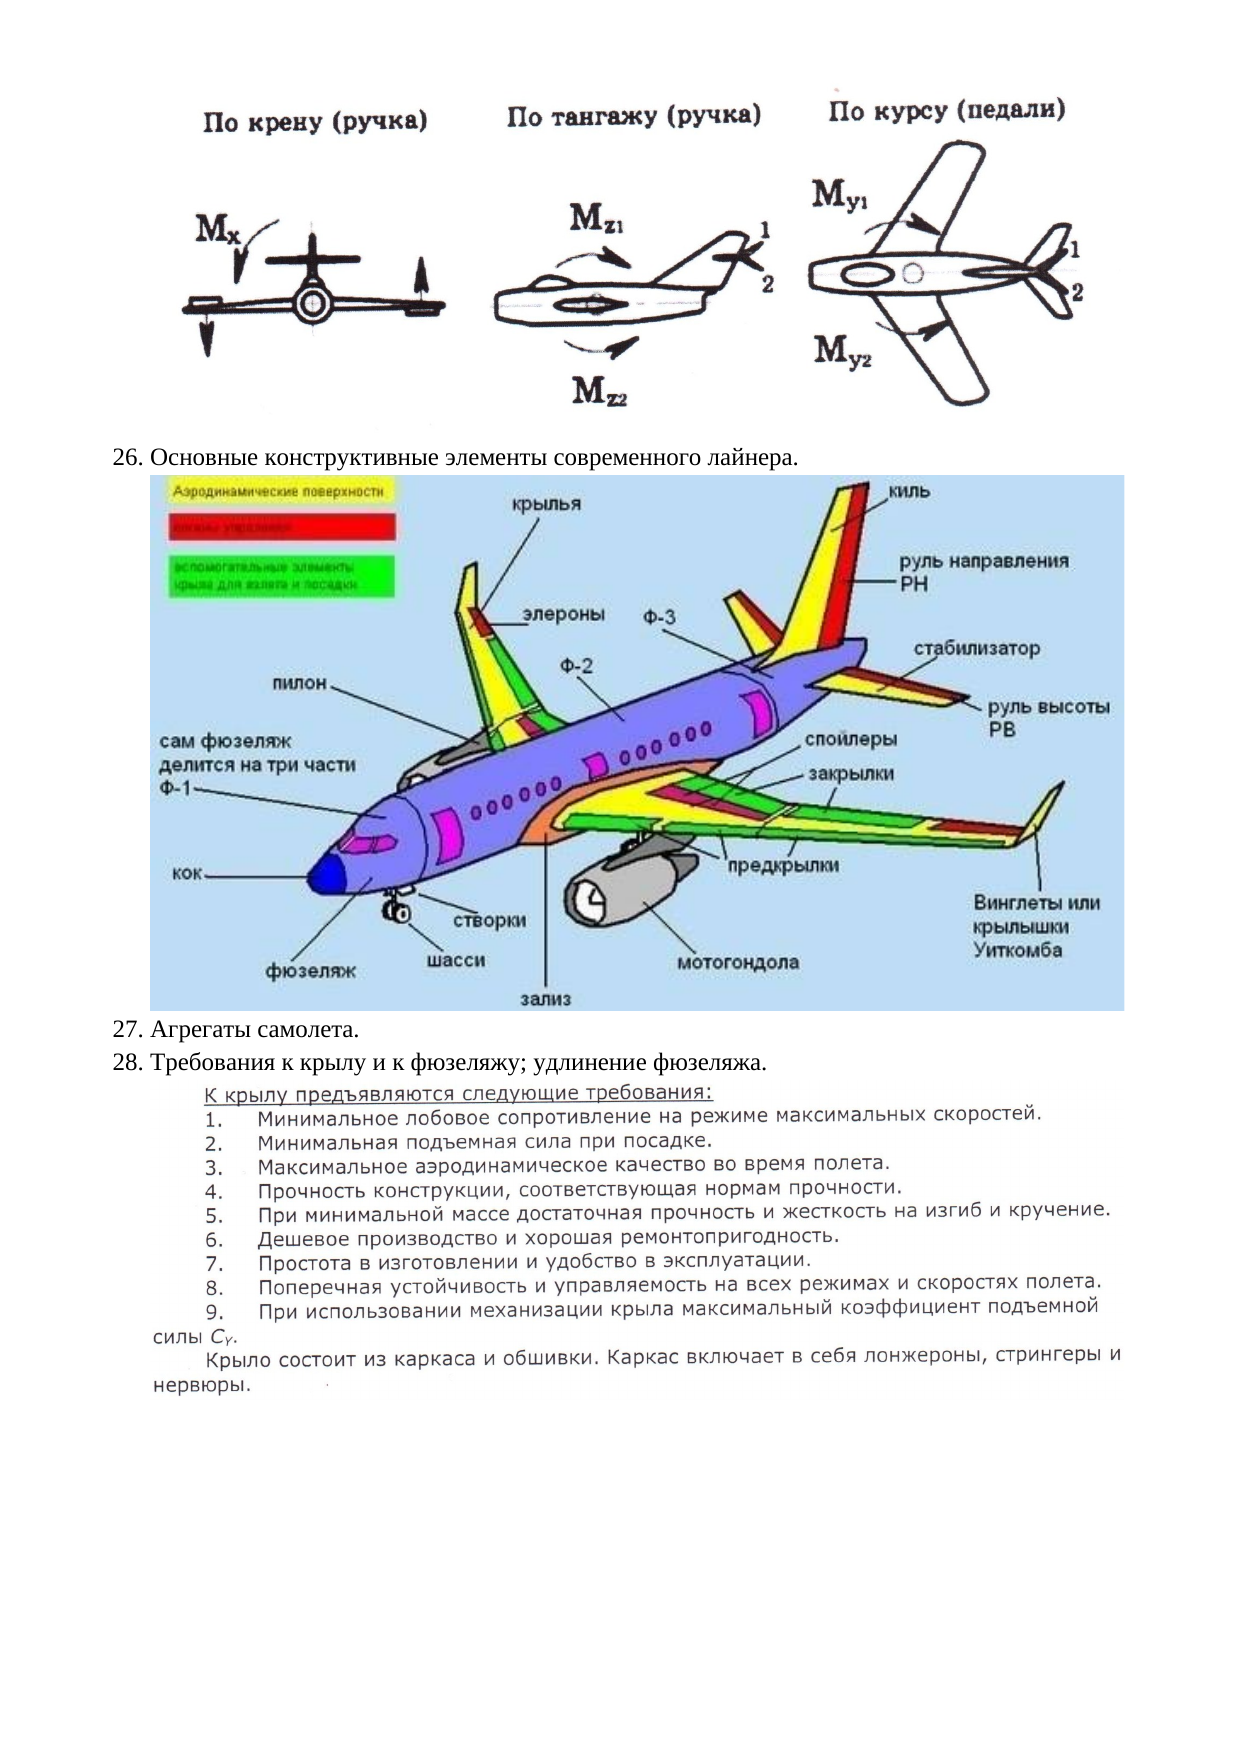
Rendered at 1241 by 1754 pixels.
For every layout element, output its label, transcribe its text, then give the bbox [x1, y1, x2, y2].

list Основные конструктивные элементы современного лайнера. [112, 442, 1165, 471]
picture [150, 1080, 1125, 1400]
picture [150, 475, 1125, 1011]
picture [150, 75, 1125, 438]
list Агрегаты самолета. [112, 1014, 1165, 1043]
list Требования к крылу и к фюзеляжу; удлинение фюзеляжа. [112, 1047, 1165, 1076]
